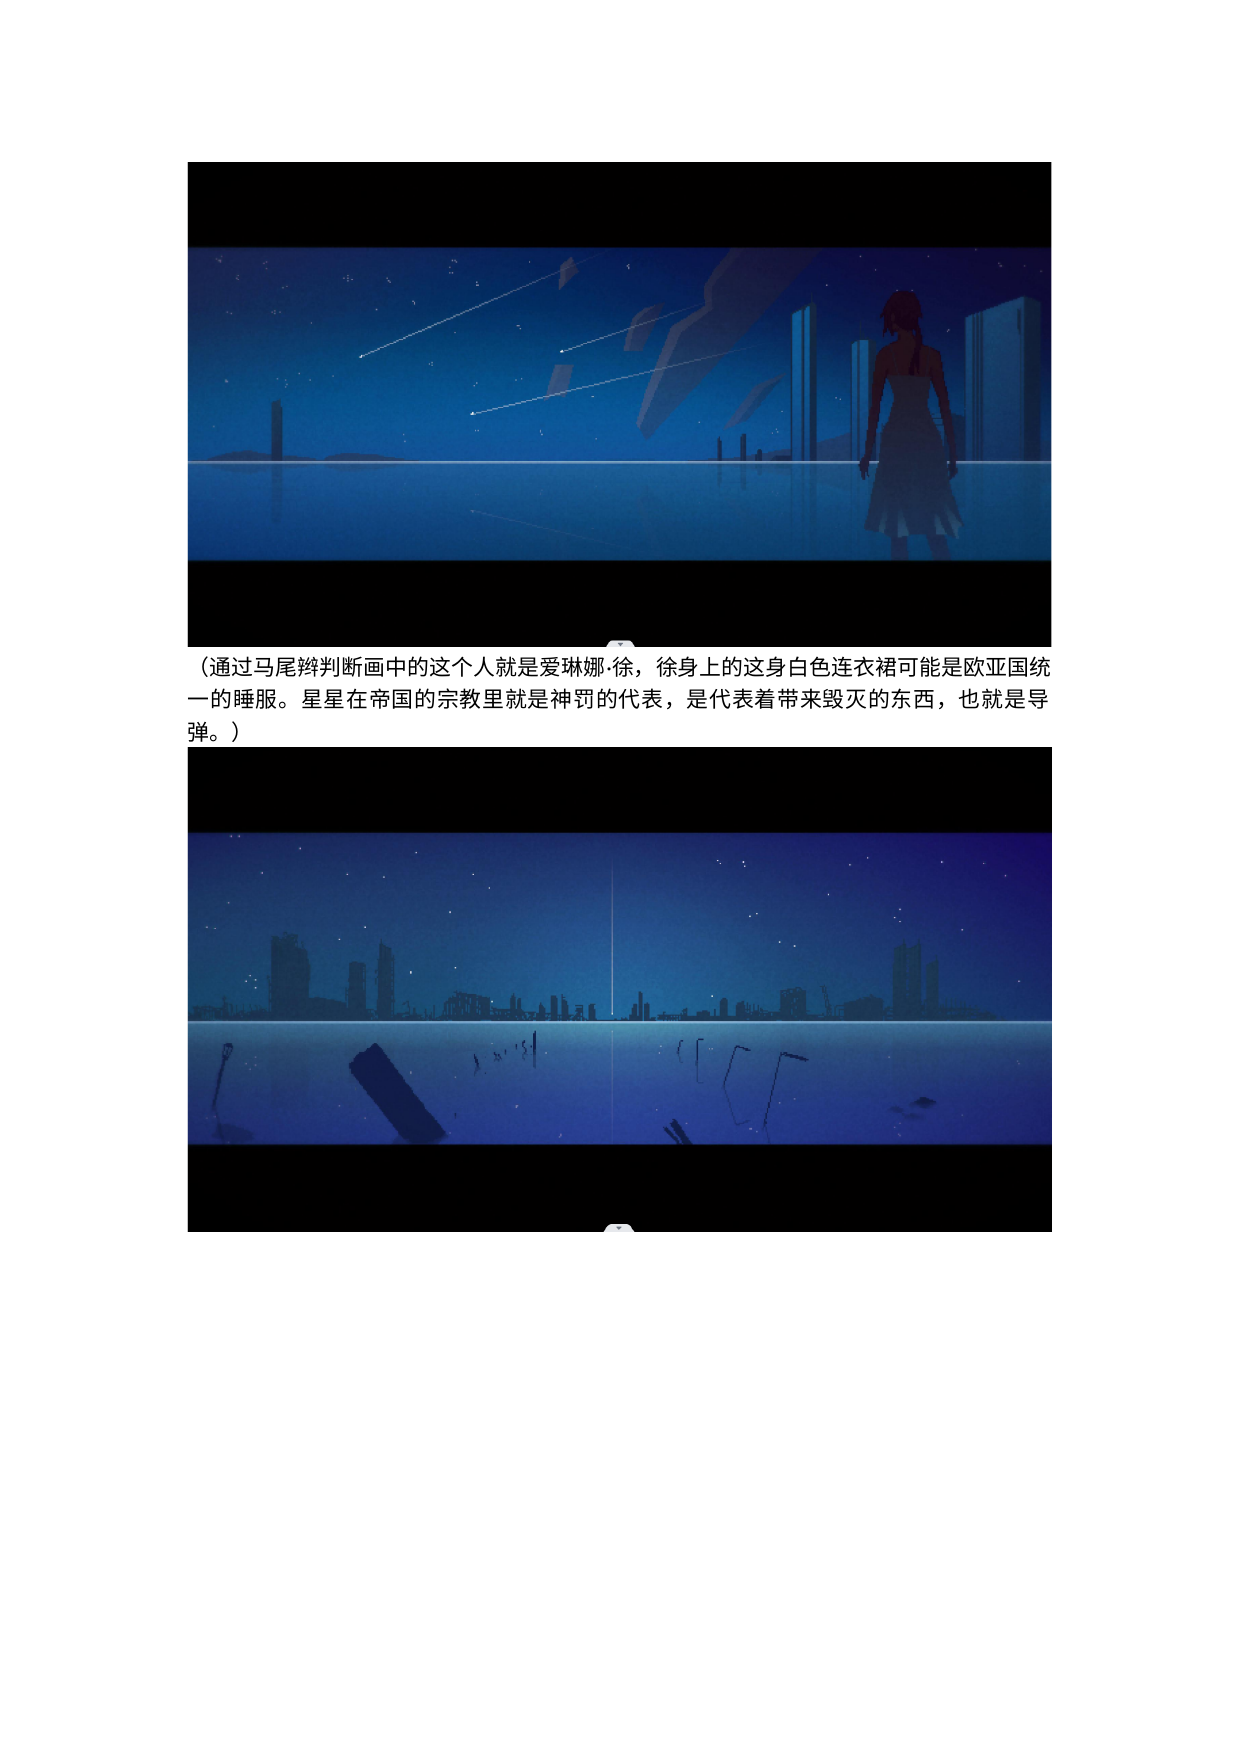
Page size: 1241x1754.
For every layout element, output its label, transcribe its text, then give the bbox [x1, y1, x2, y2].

picture [187, 747, 1053, 1232]
text （通过马尾辫判断画中的这个人就是爱琳娜·徐，徐身上的这身白色连衣裙可能是欧亚国统一的睡服。星星在帝国的宗教里就是神罚的代表，是代表着带来毁灭的东西，也就是导弹。） [187, 649, 1053, 747]
picture [187, 162, 1052, 647]
